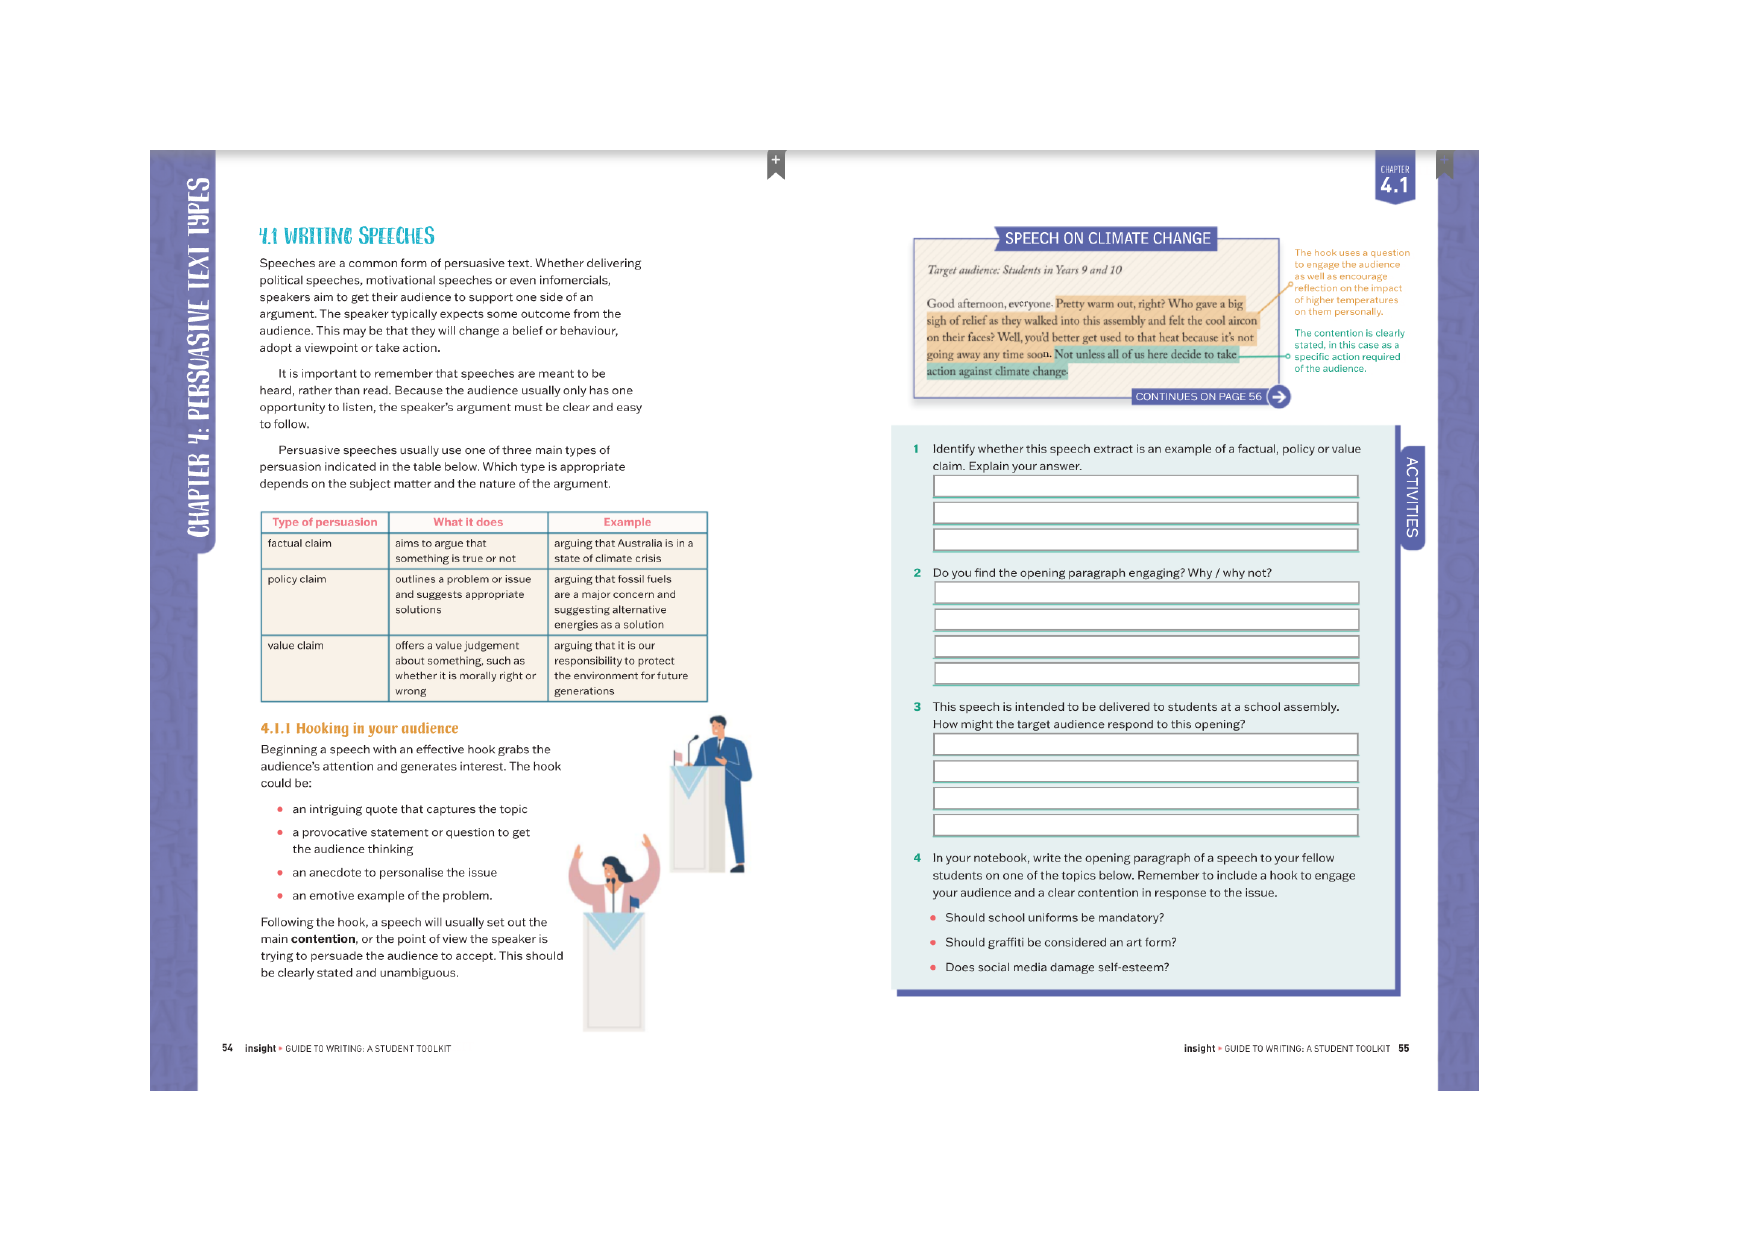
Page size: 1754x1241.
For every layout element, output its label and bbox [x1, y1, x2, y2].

picture [150, 150, 1479, 1091]
